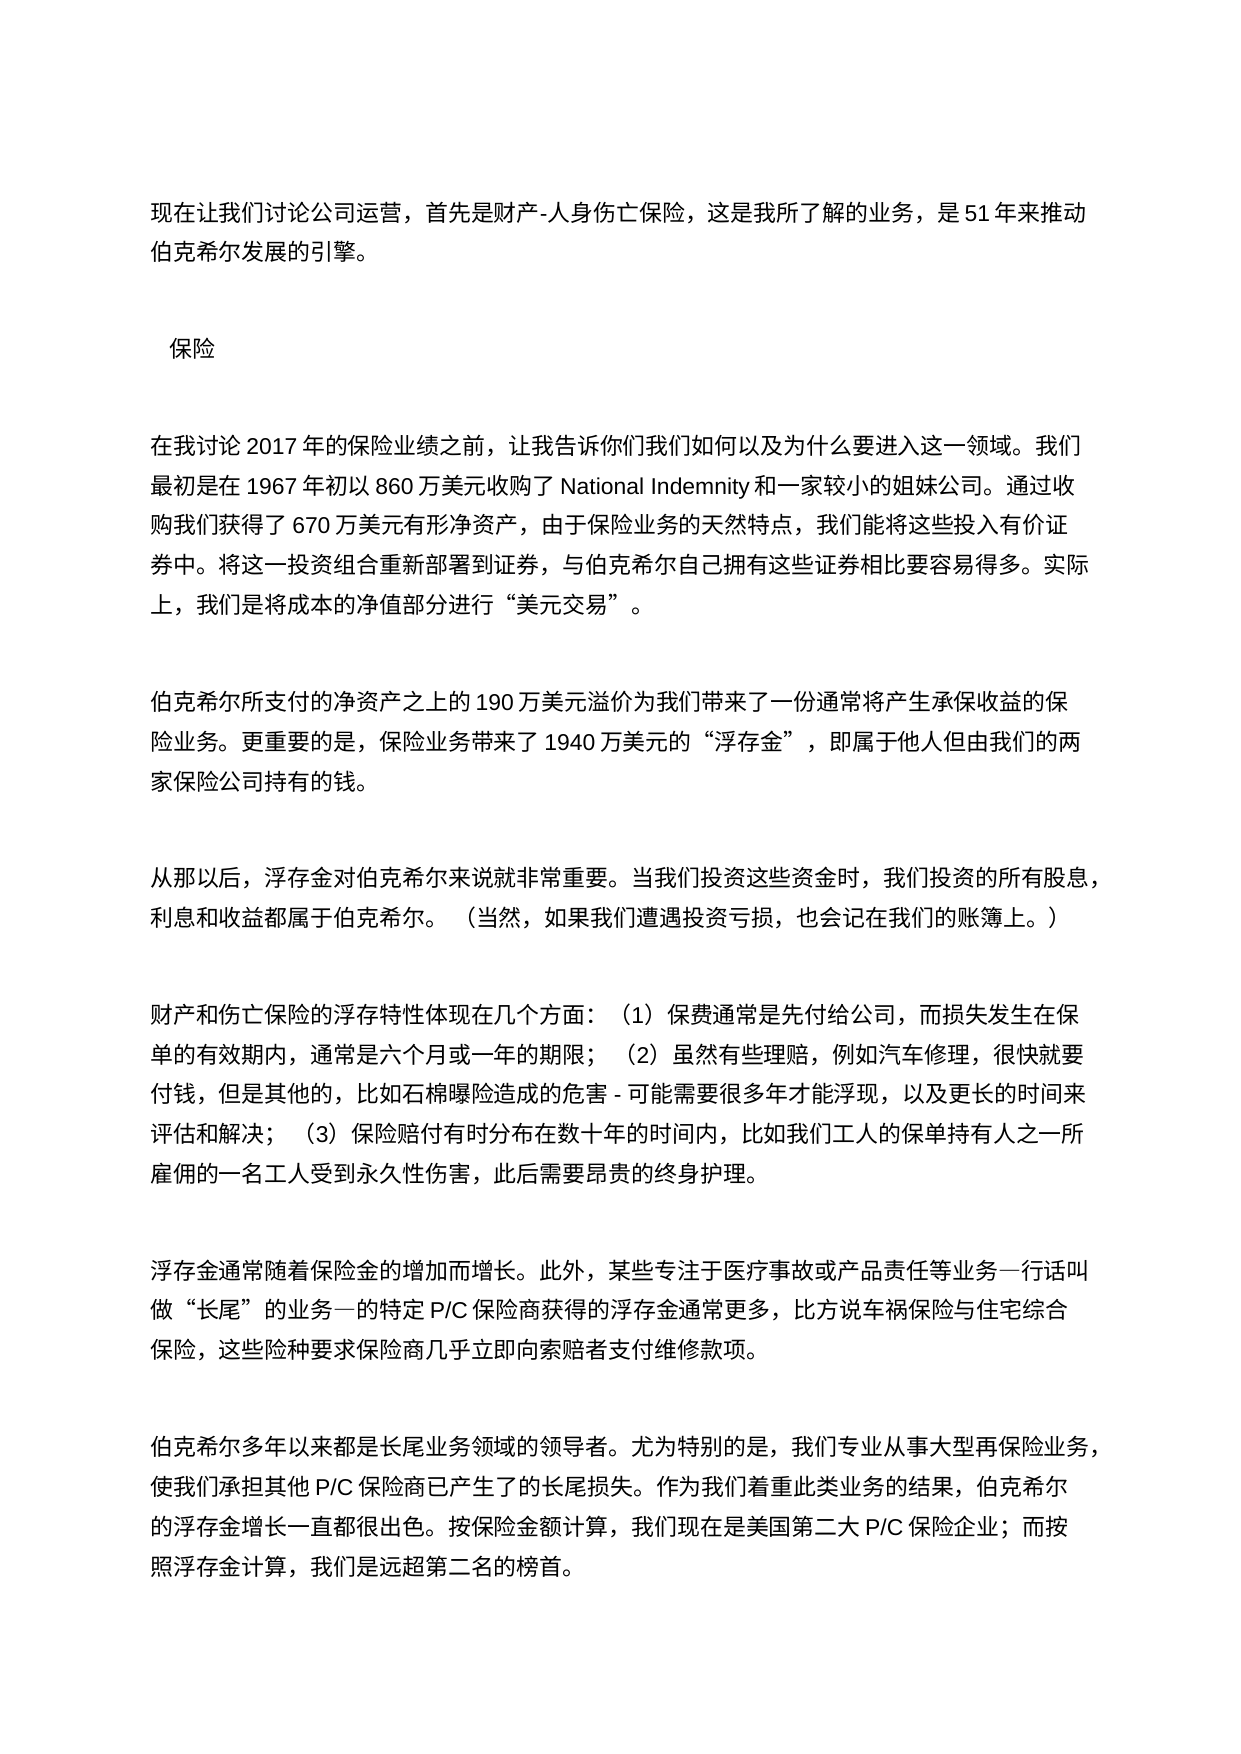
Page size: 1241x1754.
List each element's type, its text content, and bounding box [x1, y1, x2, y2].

text 保险 [150, 331, 1090, 364]
text 在我讨论2017年的保险业绩之前，让我告诉你们我们如何以及为什么要进入这一领域。我们最初是在1967年初以860万美元收购了National Indemnity和一家较小的姐妹公司。通过收购我们获得了670万美元有形净资产，由于保险业务的天然特点，我们能将这些投入有价证券中。将这一投资组合重新部署到证券，与伯克希尔自己拥有这些证券相比要容易得多。实际上，我们是将成本的净值部分进行“美元交易”。 [150, 428, 1090, 620]
text 从那以后，浮存金对伯克希尔来说就非常重要。当我们投资这些资金时，我们投资的所有股息，利息和收益都属于伯克希尔。 （当然，如果我们遭遇投资亏损，也会记在我们的账簿上。） [150, 860, 1090, 933]
text 伯克希尔多年以来都是长尾业务领域的领导者。尤为特别的是，我们专业从事大型再保险业务，使我们承担其他P/C保险商已产生了的长尾损失。作为我们着重此类业务的结果，伯克希尔的浮存金增长一直都很出色。按保险金额计算，我们现在是美国第二大P/C保险企业；而按照浮存金计算，我们是远超第二名的榜首。 [150, 1429, 1090, 1582]
text 财产和伤亡保险的浮存特性体现在几个方面：（1）保费通常是先付给公司，而损失发生在保单的有效期内，通常是六个月或一年的期限； （2）虽然有些理赔，例如汽车修理，很快就要付钱，但是其他的，比如石棉曝险造成的危害 - 可能需要很多年才能浮现，以及更长的时间来评估和解决； （3）保险赔付有时分布在数十年的时间内，比如我们工人的保单持有人之一所雇佣的一名工人受到永久性伤害，此后需要昂贵的终身护理。 [150, 997, 1090, 1189]
text 现在让我们讨论公司运营，首先是财产-人身伤亡保险，这是我所了解的业务，是51年来推动伯克希尔发展的引擎。 [150, 194, 1090, 267]
text 伯克希尔所支付的净资产之上的190万美元溢价为我们带来了一份通常将产生承保收益的保险业务。更重要的是，保险业务带来了1940万美元的“浮存金”，即属于他人但由我们的两家保险公司持有的钱。 [150, 684, 1090, 797]
text 浮存金通常随着保险金的增加而增长。此外，某些专注于医疗事故或产品责任等业务—行话叫做“长尾”的业务—的特定P/C保险商获得的浮存金通常更多，比方说车祸保险与住宅综合保险，这些险种要求保险商几乎立即向索赔者支付维修款项。 [150, 1253, 1090, 1365]
